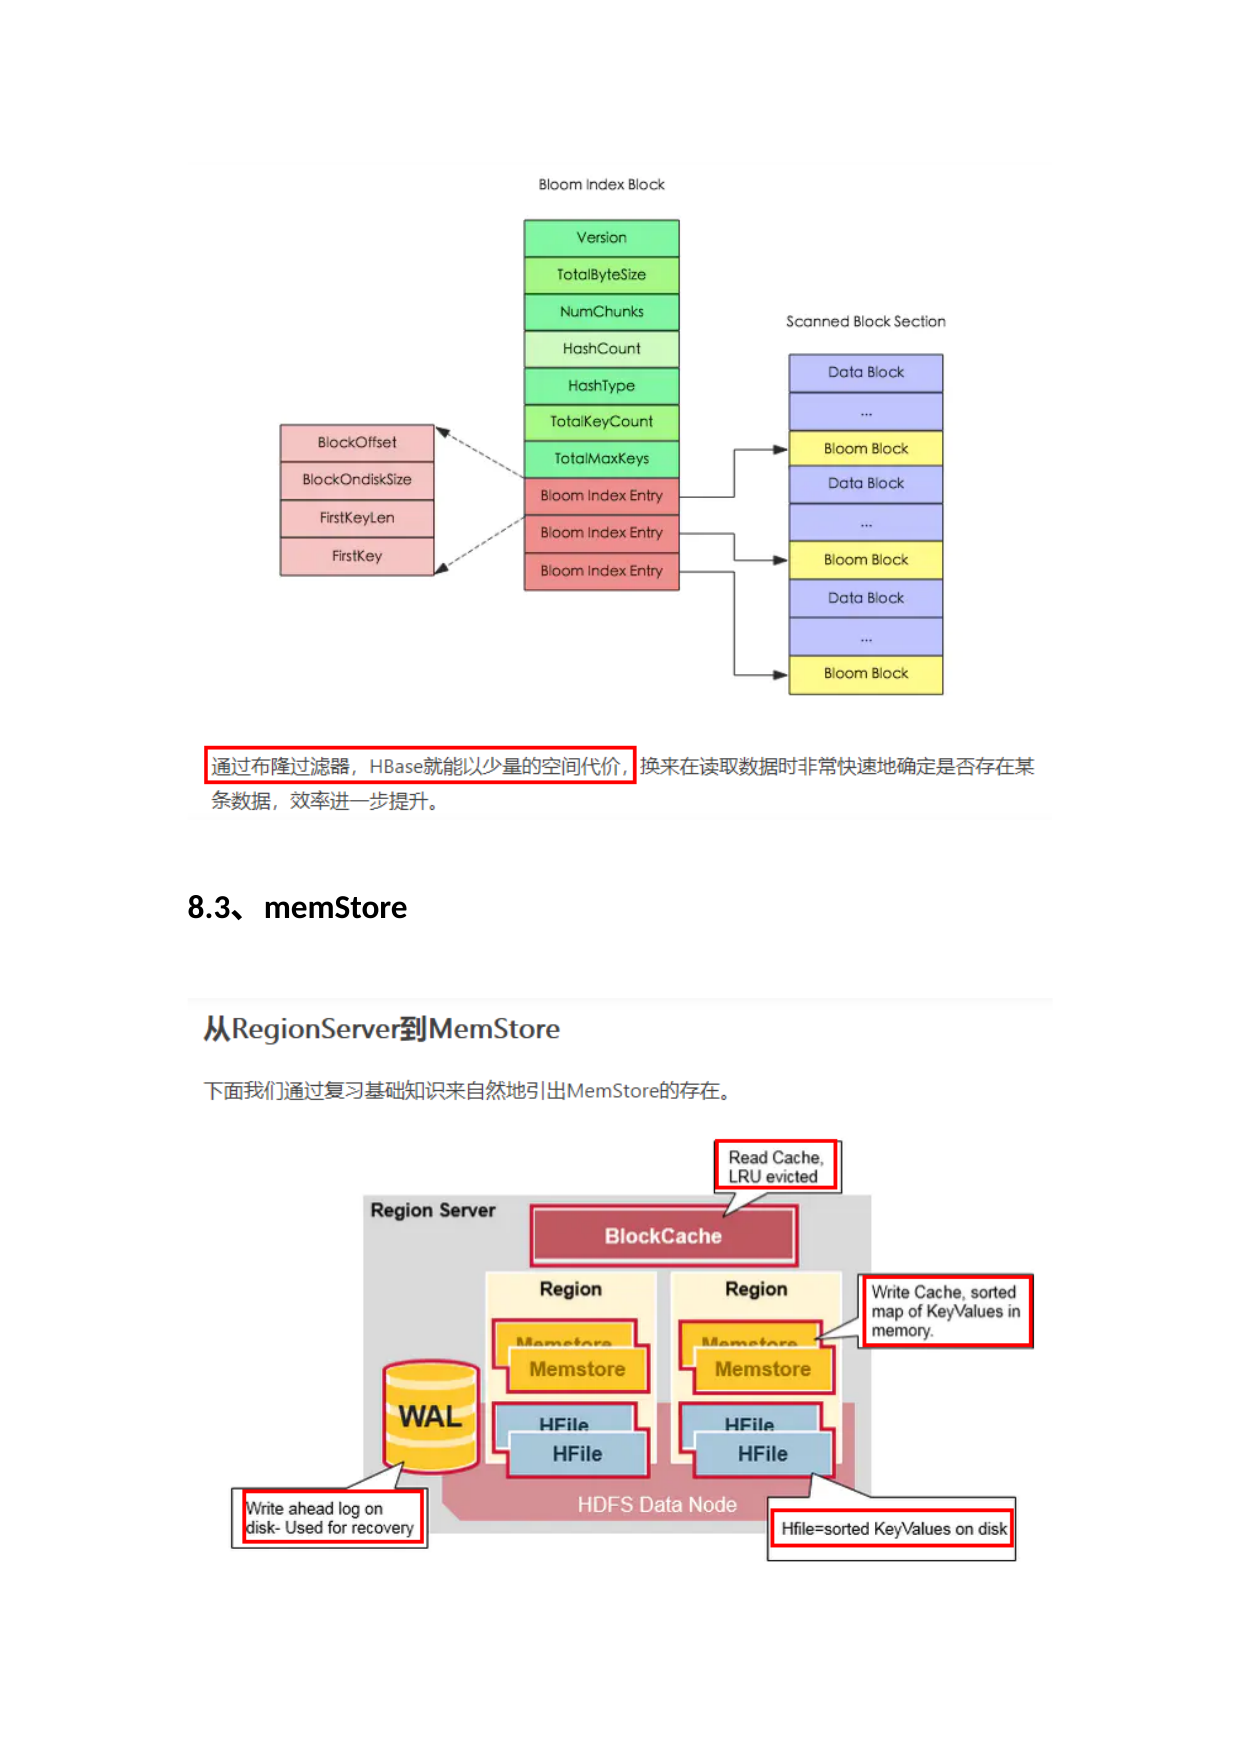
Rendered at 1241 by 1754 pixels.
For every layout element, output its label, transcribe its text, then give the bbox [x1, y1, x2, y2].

picture [187, 162, 1052, 820]
subtitle 8.3、memStore [187, 872, 1053, 937]
picture [187, 998, 1053, 1569]
